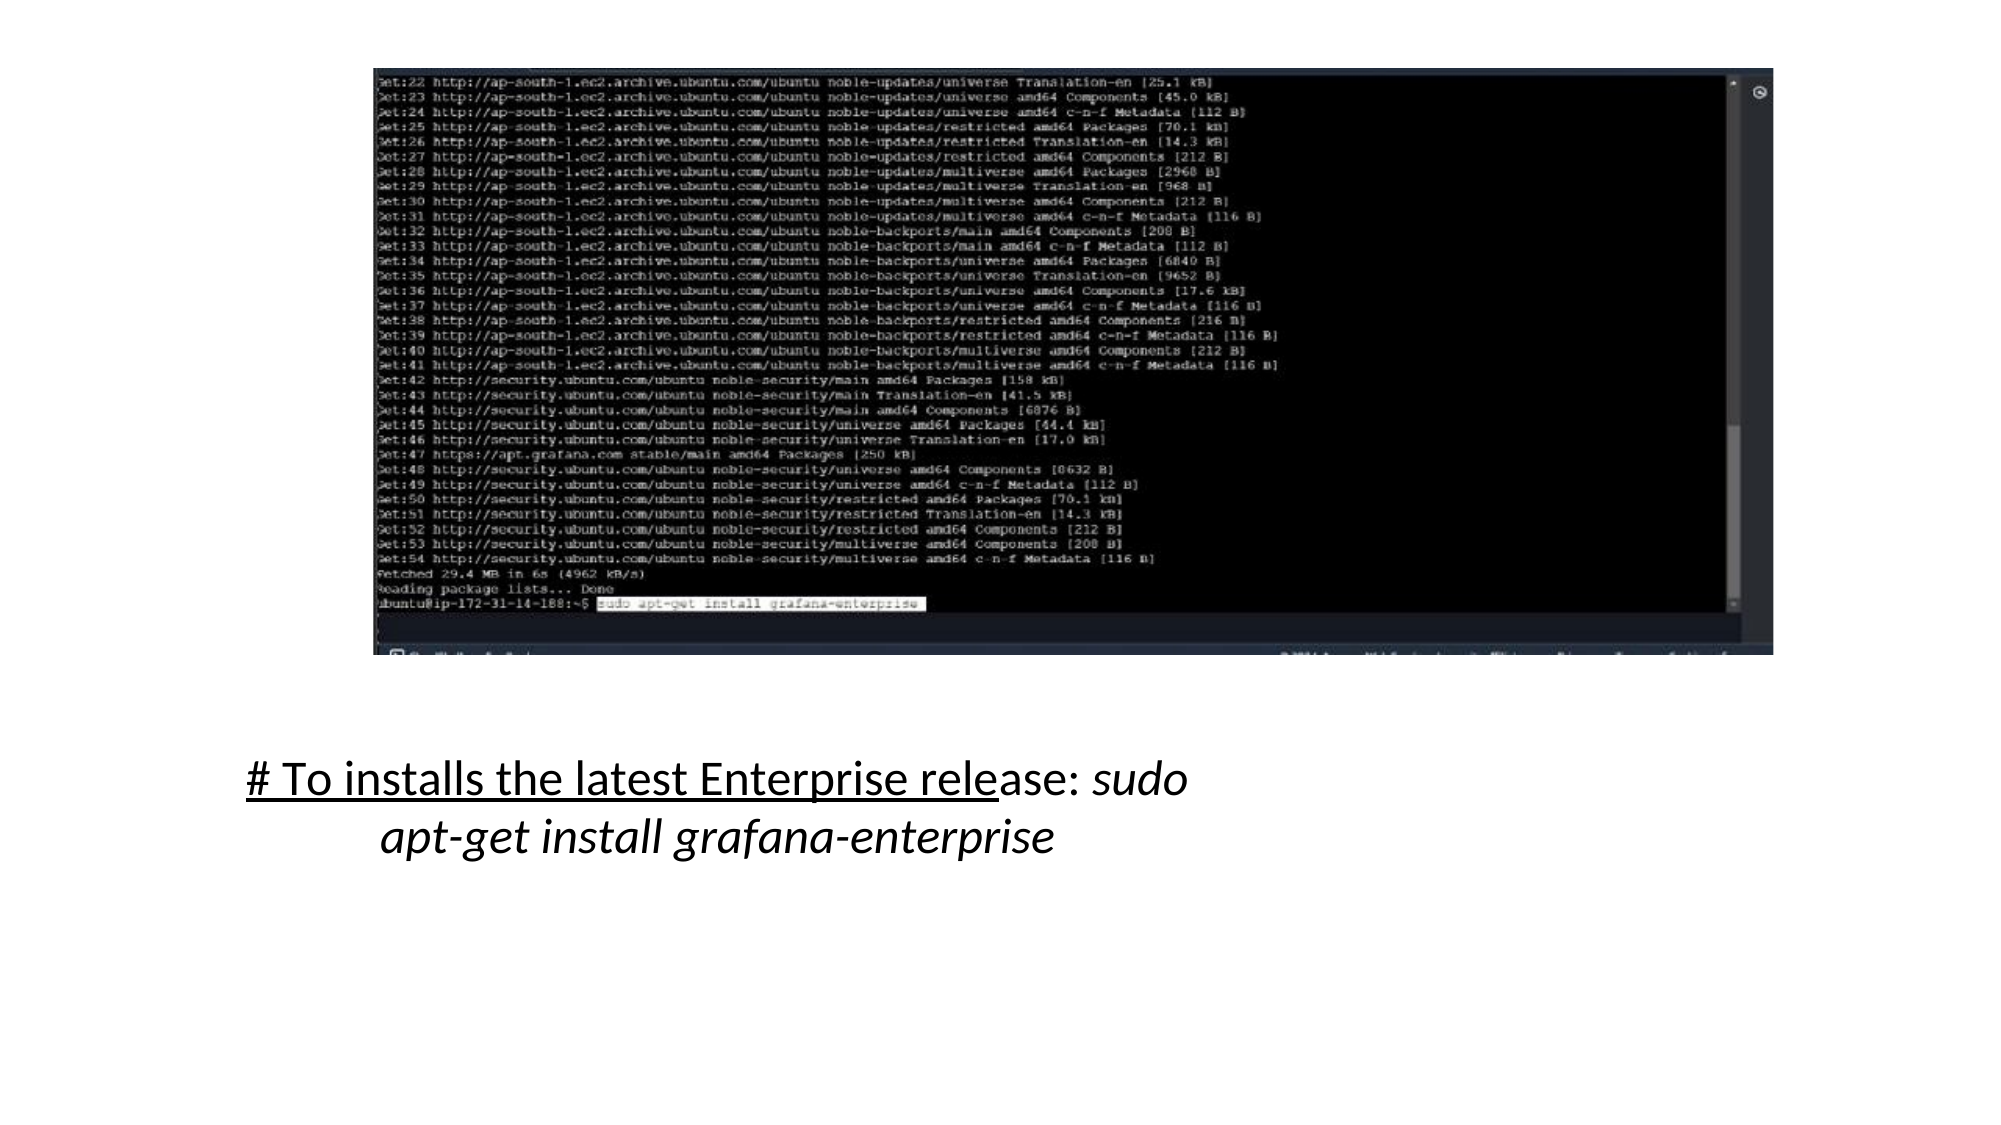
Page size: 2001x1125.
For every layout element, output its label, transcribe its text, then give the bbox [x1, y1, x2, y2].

text # To installs the latest Enterprise release: sudo apt-get install grafana-enterprise [206, 748, 1233, 866]
picture [373, 68, 1774, 655]
